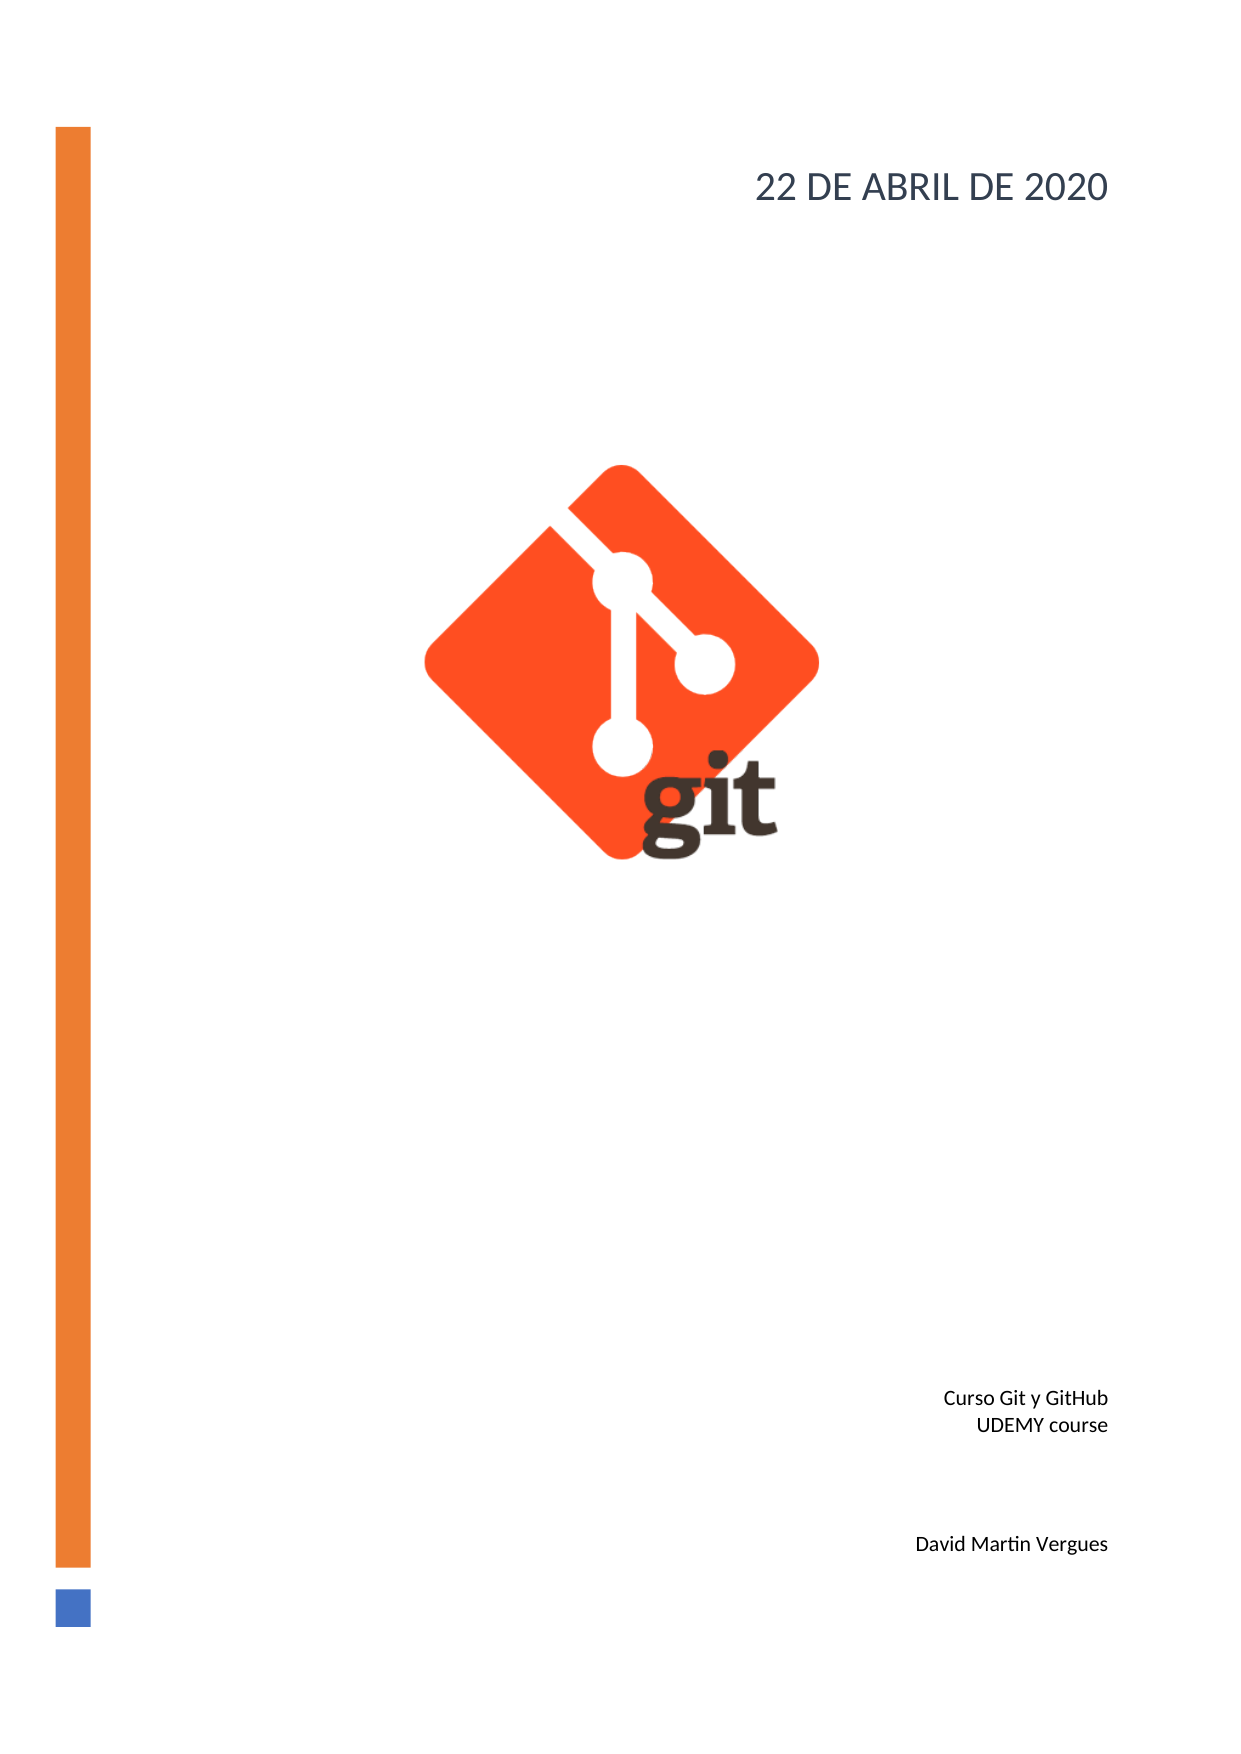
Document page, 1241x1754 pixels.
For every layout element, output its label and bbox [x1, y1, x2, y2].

picture [180, 420, 1066, 906]
